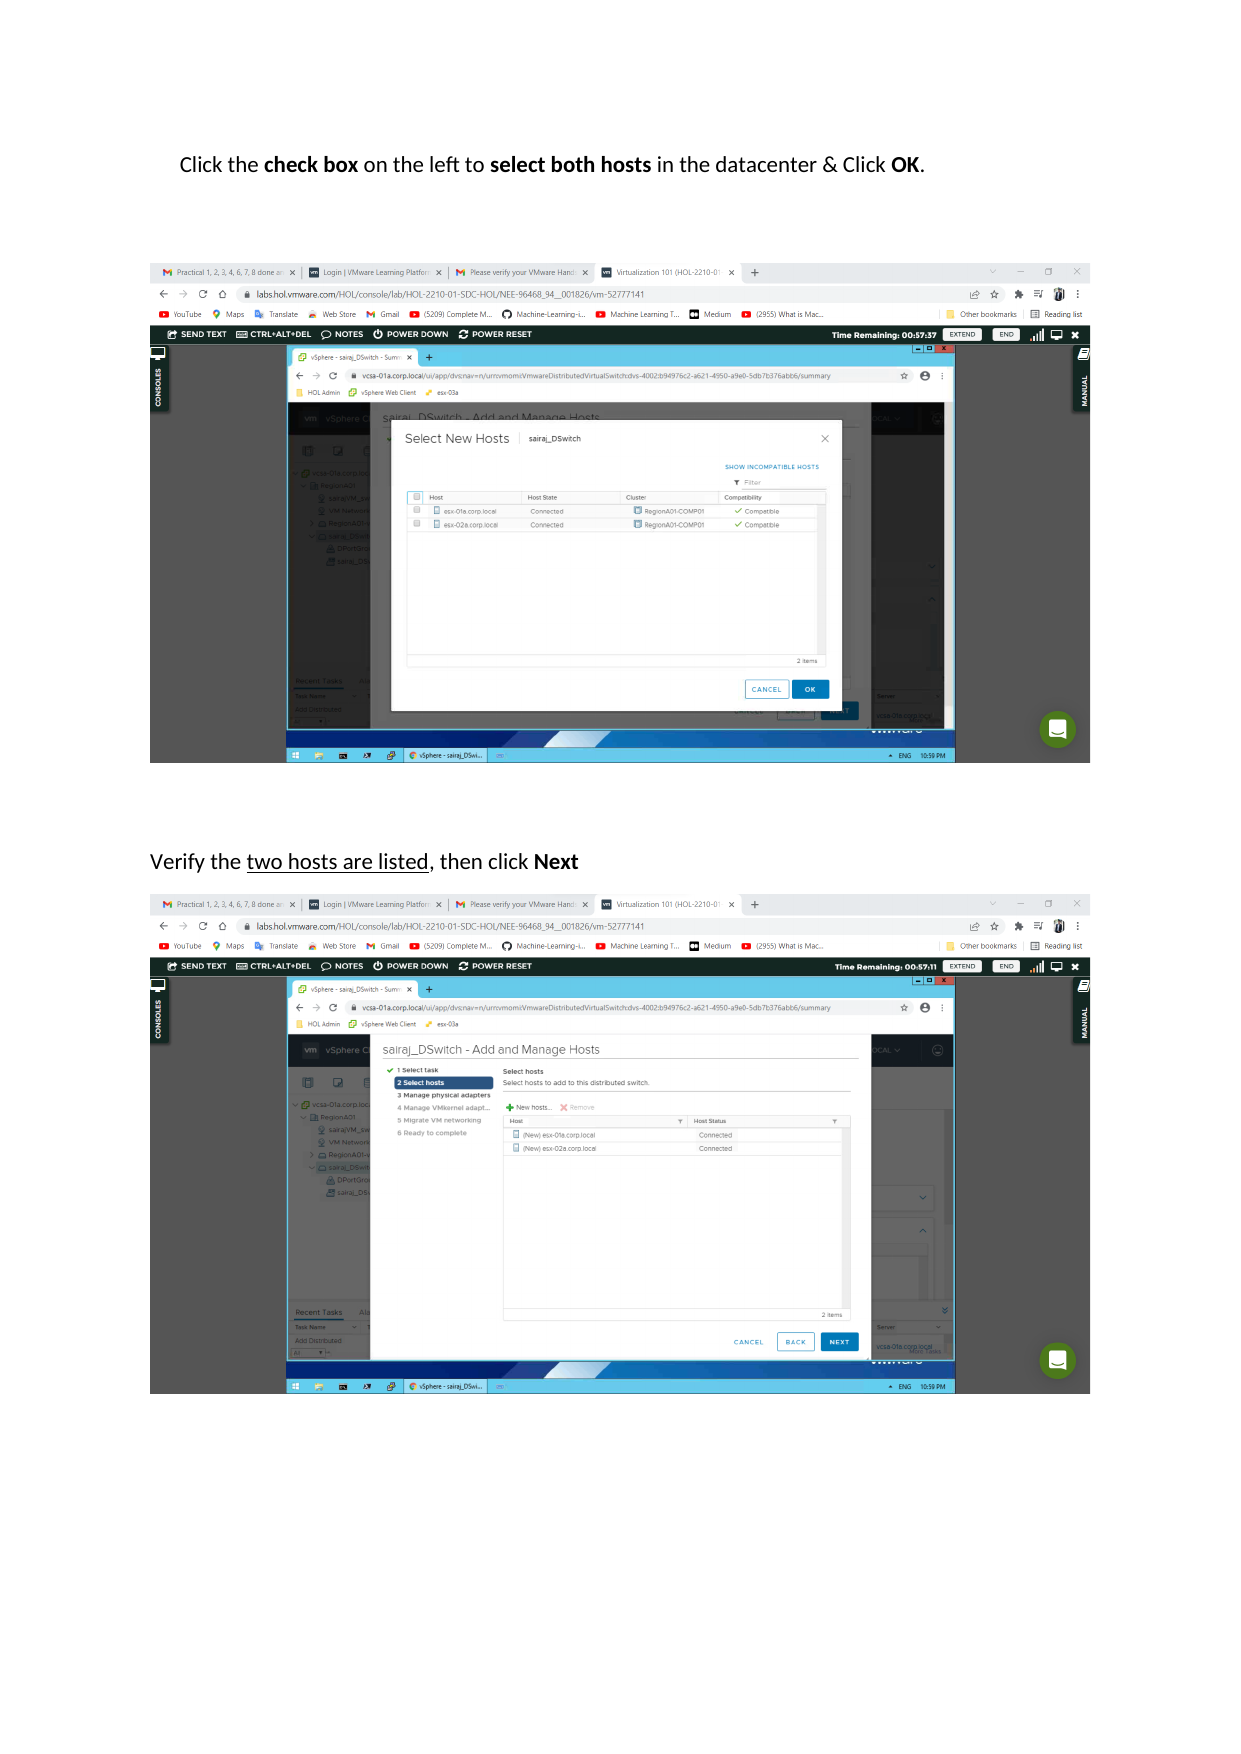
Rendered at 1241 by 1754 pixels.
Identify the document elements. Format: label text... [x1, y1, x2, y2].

text Click the check box on the left to select both hosts in the datacenter & Click OK. [179, 150, 1090, 178]
picture [150, 894, 1091, 1394]
picture [150, 263, 1091, 763]
text Verify the two hosts are listed, then click Next [150, 847, 1090, 876]
